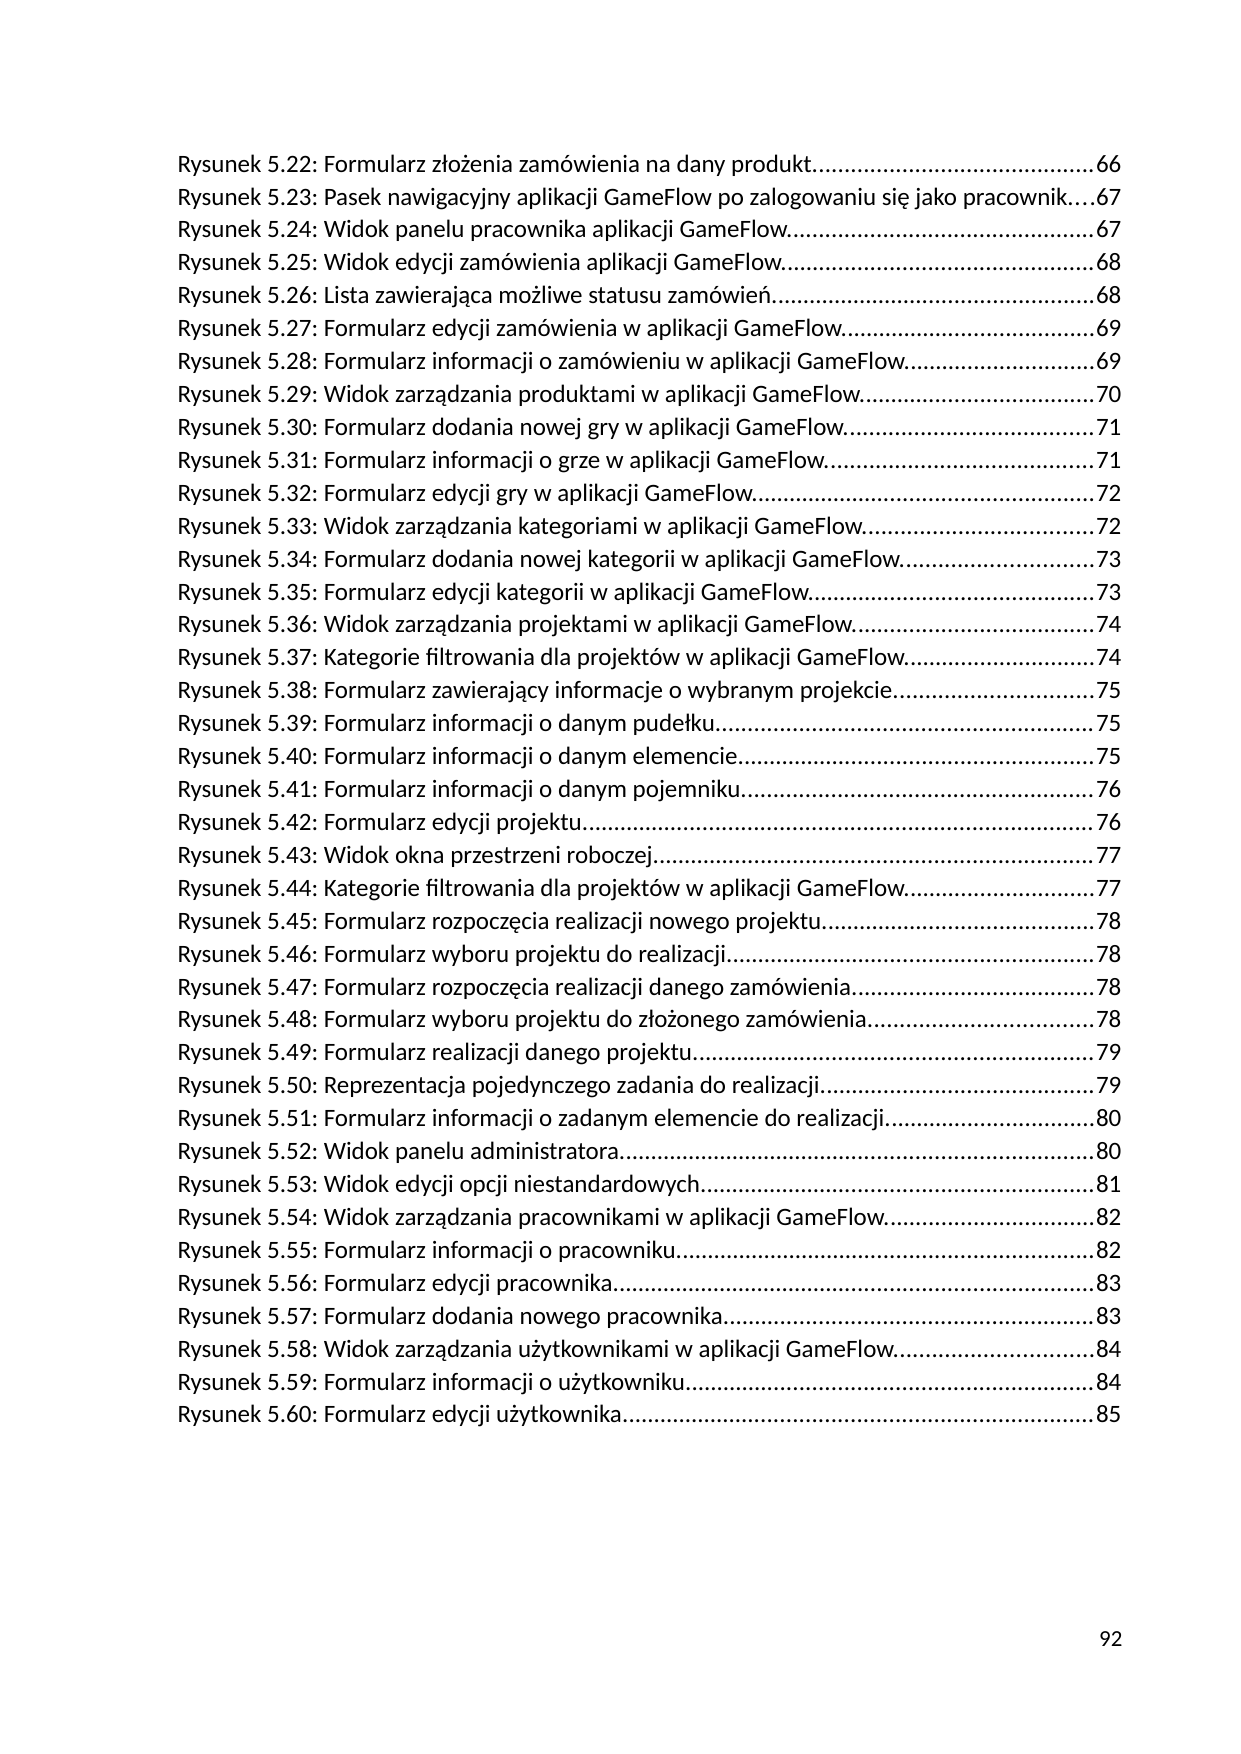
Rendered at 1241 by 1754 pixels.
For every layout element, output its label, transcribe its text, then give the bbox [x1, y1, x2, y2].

text Rysunek 5.24: Widok panelu pracownika aplikacji GameFlow. 67 [177, 213, 1122, 244]
text Rysunek 5.40: Formularz informacji o danym elemencie. 75 [177, 740, 1122, 771]
text Rysunek 5.34: Formularz dodania nowej kategorii w aplikacji GameFlow. 73 [177, 543, 1122, 573]
text Rysunek 5.42: Formularz edycji projektu. 76 [177, 806, 1122, 837]
text Rysunek 5.49: Formularz realizacji danego projektu. 79 [177, 1036, 1122, 1067]
text Rysunek 5.55: Formularz informacji o pracowniku. 82 [177, 1234, 1122, 1264]
text Rysunek 5.32: Formularz edycji gry w aplikacji GameFlow. 72 [177, 477, 1122, 507]
text Rysunek 5.53: Widok edycji opcji niestandardowych. 81 [177, 1168, 1122, 1199]
text Rysunek 5.27: Formularz edycji zamówienia w aplikacji GameFlow. 69 [177, 312, 1122, 343]
text Rysunek 5.26: Lista zawierająca możliwe statusu zamówień. 68 [177, 279, 1122, 310]
text Rysunek 5.25: Widok edycji zamówienia aplikacji GameFlow. 68 [177, 246, 1122, 277]
text Rysunek 5.23: Pasek nawigacyjny aplikacji GameFlow po zalogowaniu się jako pracownik. 67 [177, 181, 1122, 211]
text Rysunek 5.35: Formularz edycji kategorii w aplikacji GameFlow. 73 [177, 576, 1122, 606]
text Rysunek 5.37: Kategorie filtrowania dla projektów w aplikacji GameFlow. 74 [177, 641, 1122, 672]
text Rysunek 5.51: Formularz informacji o zadanym elemencie do realizacji. 80 [177, 1102, 1122, 1133]
text Rysunek 5.50: Reprezentacja pojedynczego zadania do realizacji. 79 [177, 1069, 1122, 1100]
text Rysunek 5.30: Formularz dodania nowej gry w aplikacji GameFlow. 71 [177, 411, 1122, 442]
text Rysunek 5.44: Kategorie filtrowania dla projektów w aplikacji GameFlow. 77 [177, 872, 1122, 902]
text Rysunek 5.29: Widok zarządzania produktami w aplikacji GameFlow. 70 [177, 378, 1122, 409]
text Rysunek 5.60: Formularz edycji użytkownika. 85 [177, 1398, 1122, 1429]
text Rysunek 5.36: Widok zarządzania projektami w aplikacji GameFlow. 74 [177, 608, 1122, 639]
text Rysunek 5.31: Formularz informacji o grze w aplikacji GameFlow. 71 [177, 444, 1122, 474]
text Rysunek 5.57: Formularz dodania nowego pracownika. 83 [177, 1300, 1122, 1330]
text Rysunek 5.46: Formularz wyboru projektu do realizacji. 78 [177, 938, 1122, 968]
text Rysunek 5.58: Widok zarządzania użytkownikami w aplikacji GameFlow. 84 [177, 1333, 1122, 1363]
text Rysunek 5.39: Formularz informacji o danym pudełku. 75 [177, 707, 1122, 738]
text Rysunek 5.22: Formularz złożenia zamówienia na dany produkt. 66 [177, 148, 1122, 178]
text Rysunek 5.52: Widok panelu administratora. 80 [177, 1135, 1122, 1166]
text Rysunek 5.45: Formularz rozpoczęcia realizacji nowego projektu. 78 [177, 905, 1122, 935]
text Rysunek 5.41: Formularz informacji o danym pojemniku. 76 [177, 773, 1122, 804]
text Rysunek 5.54: Widok zarządzania pracownikami w aplikacji GameFlow. 82 [177, 1201, 1122, 1232]
text Rysunek 5.47: Formularz rozpoczęcia realizacji danego zamówienia. 78 [177, 971, 1122, 1001]
text Rysunek 5.38: Formularz zawierający informacje o wybranym projekcie. 75 [177, 674, 1122, 705]
text Rysunek 5.59: Formularz informacji o użytkowniku. 84 [177, 1366, 1122, 1396]
text Rysunek 5.56: Formularz edycji pracownika. 83 [177, 1267, 1122, 1297]
text Rysunek 5.28: Formularz informacji o zamówieniu w aplikacji GameFlow. 69 [177, 345, 1122, 376]
text Rysunek 5.43: Widok okna przestrzeni roboczej. 77 [177, 839, 1122, 869]
text Rysunek 5.48: Formularz wyboru projektu do złożonego zamówienia. 78 [177, 1003, 1122, 1034]
text Rysunek 5.33: Widok zarządzania kategoriami w aplikacji GameFlow. 72 [177, 510, 1122, 540]
